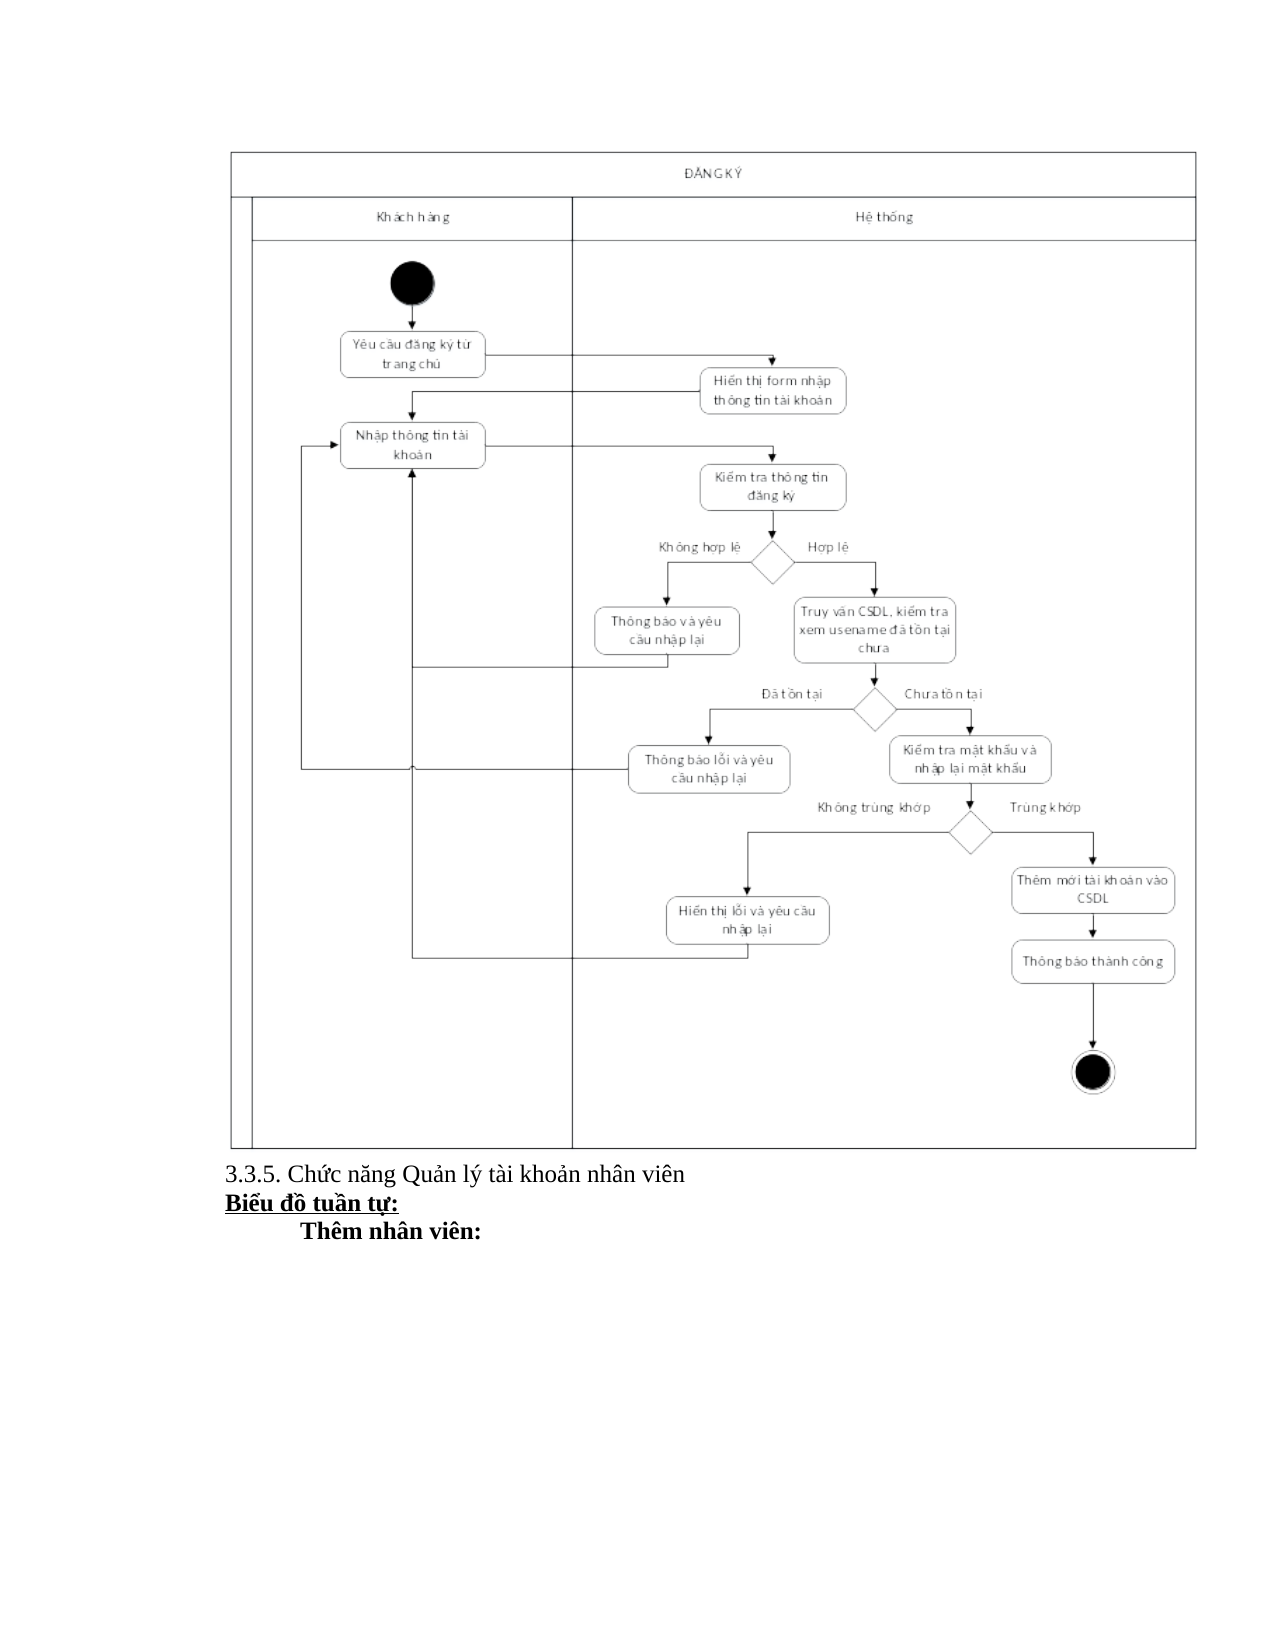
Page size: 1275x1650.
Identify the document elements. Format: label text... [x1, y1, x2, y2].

subtitle 3.3.5. Chức năng Quản lý tài khoản nhân viên [150, 1159, 1125, 1188]
text Biểu đồ tuần tự: [225, 1188, 1125, 1216]
text Thêm nhân viên: [225, 1216, 1125, 1245]
